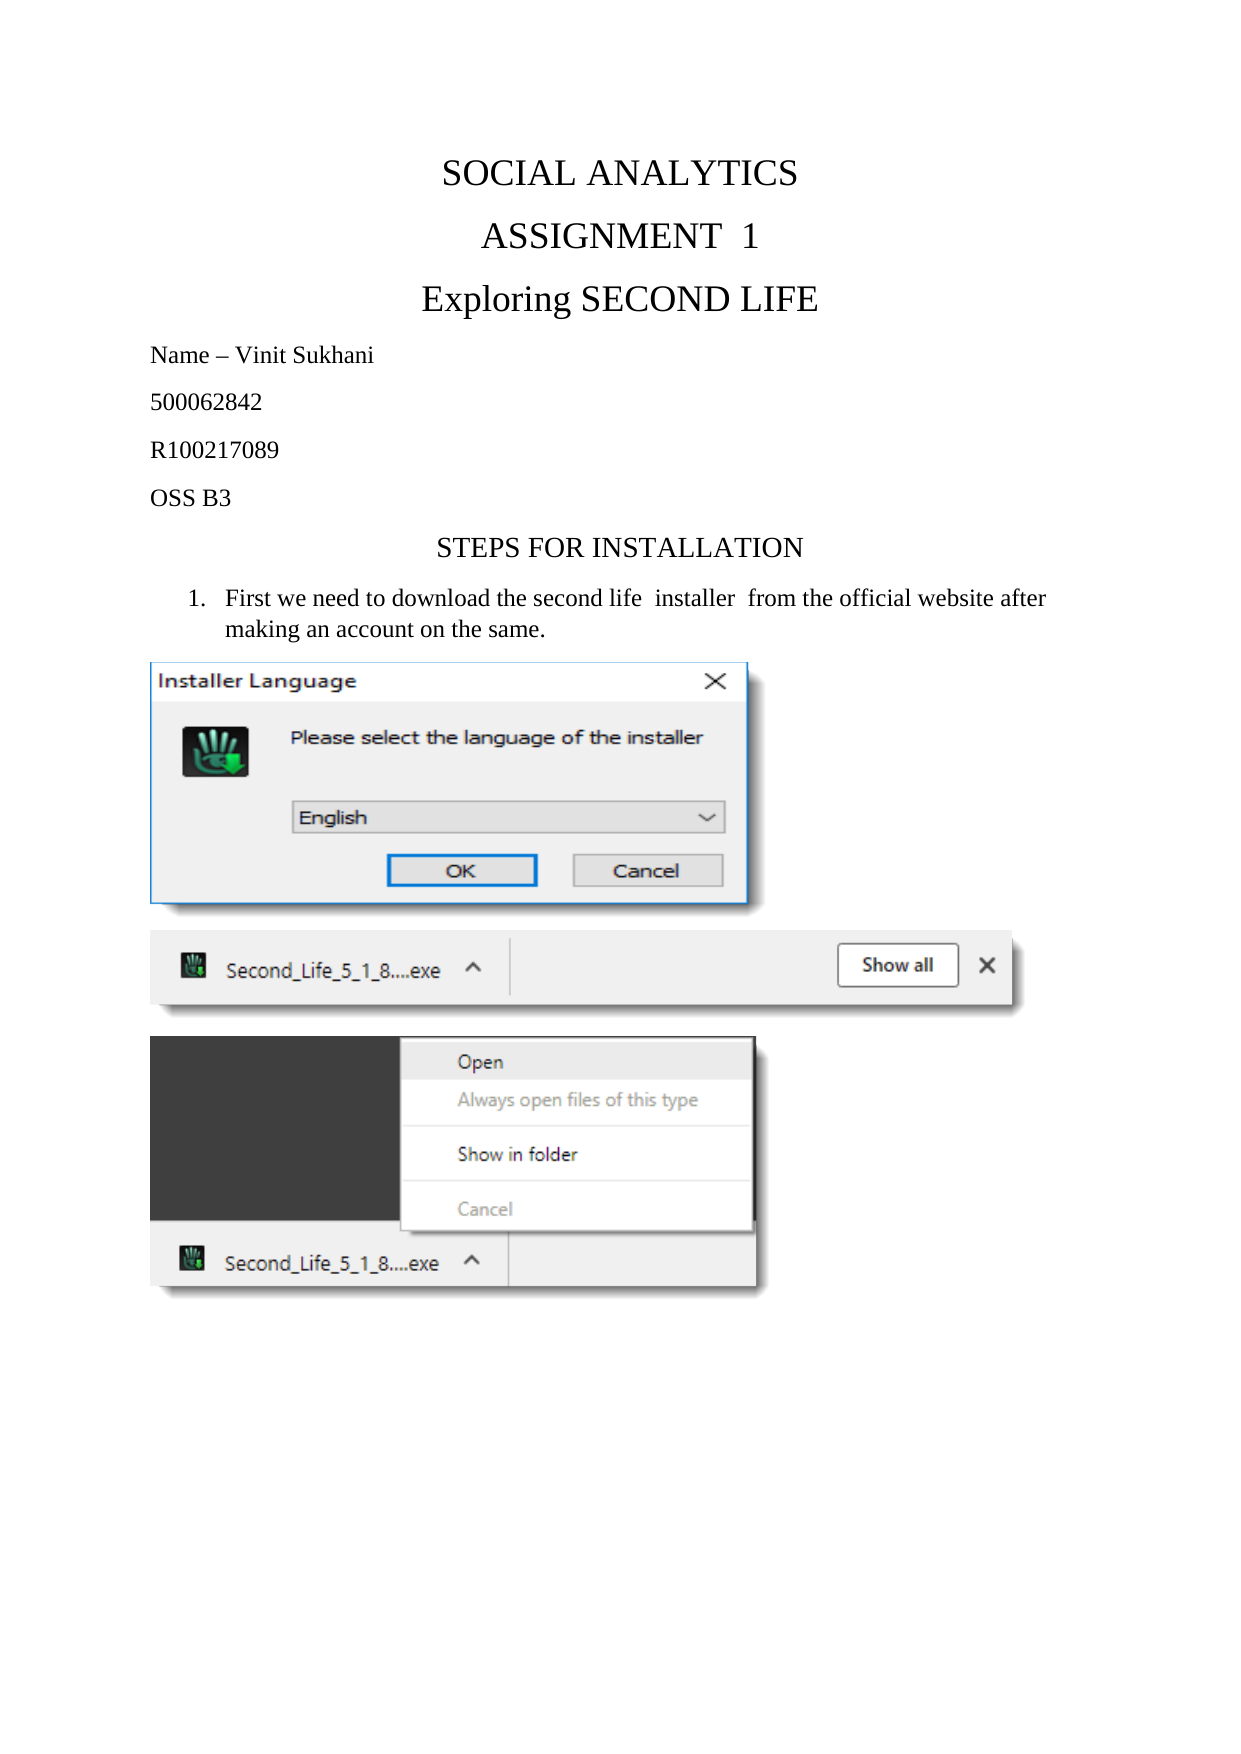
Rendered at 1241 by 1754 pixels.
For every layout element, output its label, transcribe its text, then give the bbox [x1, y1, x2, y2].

picture [150, 662, 780, 928]
text Name – Vinit Sukhani [150, 340, 1090, 368]
text OSS B3 [150, 483, 1090, 512]
text R100217089 [150, 435, 1090, 464]
text 500062842 [150, 387, 1090, 416]
list First we need to download the second life installer from the official website after making an account on the same. [187, 583, 1090, 643]
text Exploring SECOND LIFE [150, 276, 1090, 319]
picture [150, 1036, 780, 1310]
text SOCIAL ANALYTICS [150, 150, 1090, 193]
text STEPS FOR INSTALLATION [150, 531, 1090, 564]
picture [150, 930, 1036, 1029]
text ASSIGNMENT 1 [150, 213, 1090, 256]
